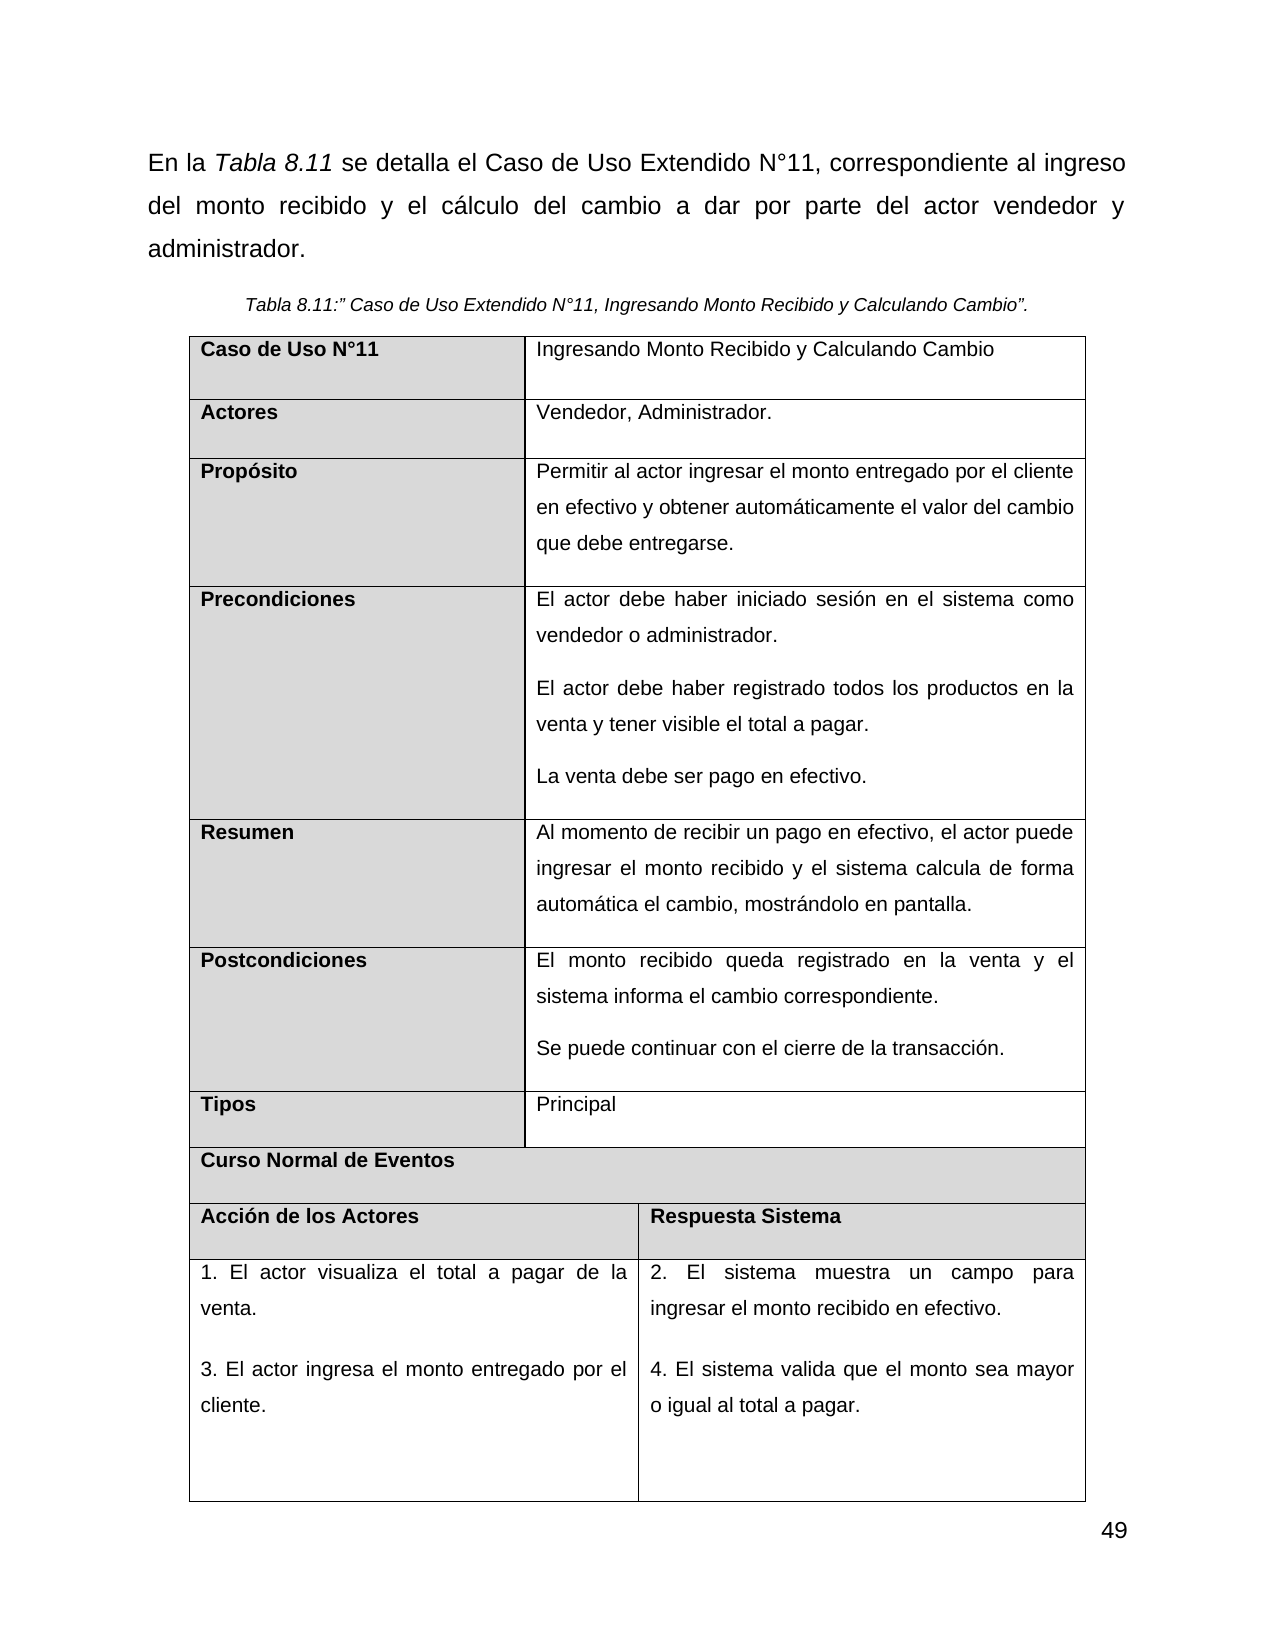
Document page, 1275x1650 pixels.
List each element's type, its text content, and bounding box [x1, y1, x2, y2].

table_header Caso de Uso N°11 [190, 337, 524, 399]
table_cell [639, 1260, 1085, 1501]
table_cell Precondiciones [190, 587, 524, 819]
table_header Ingresando Monto Recibido y Calculando Cambio [526, 337, 1085, 399]
table_cell Al momento de recibir un pago en efectivo, el actor puede ingresar el monto recibido y el sistema calcula de forma automática el cambio, mostrándolo en pantalla. [526, 820, 1085, 947]
table_cell Respuesta Sistema [639, 1204, 1085, 1259]
table_cell Postcondiciones [190, 948, 524, 1091]
text En la Tabla 8.11 se detalla el Caso de Uso Extendido N°11, correspondiente al ingreso del monto recibido y el cálculo del cambio a dar por parte del actor vendedor y administrador. [148, 148, 1127, 263]
table_cell Permitir al actor ingresar el monto entregado por el cliente en efectivo y obtener automáticamente el valor del cambio que debe entregarse. [526, 459, 1085, 586]
table_cell Curso Normal de Eventos [190, 1148, 1085, 1203]
table_cell Principal [526, 1092, 1085, 1147]
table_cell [190, 1260, 638, 1501]
table_cell Actores [190, 400, 524, 458]
text Tabla 8.11:” Caso de Uso Extendido N°11, Ingresando Monto Recibido y Calculando Cambio”. [148, 294, 1127, 315]
table_cell El actor debe haber iniciado sesión en el sistema como vendedor o administrador. El actor debe haber registrado todos los productos en la venta y tener visible el total a pagar. La venta debe ser pago en efectivo. [526, 587, 1085, 819]
table_cell Tipos [190, 1092, 524, 1147]
table_cell Resumen [190, 820, 524, 947]
table_cell El monto recibido queda registrado en la venta y el sistema informa el cambio correspondiente. Se puede continuar con el cierre de la transacción. [526, 948, 1085, 1091]
table_cell Vendedor, Administrador. [526, 400, 1085, 458]
table_cell Propósito [190, 459, 524, 586]
table_cell Acción de los Actores [190, 1204, 638, 1259]
